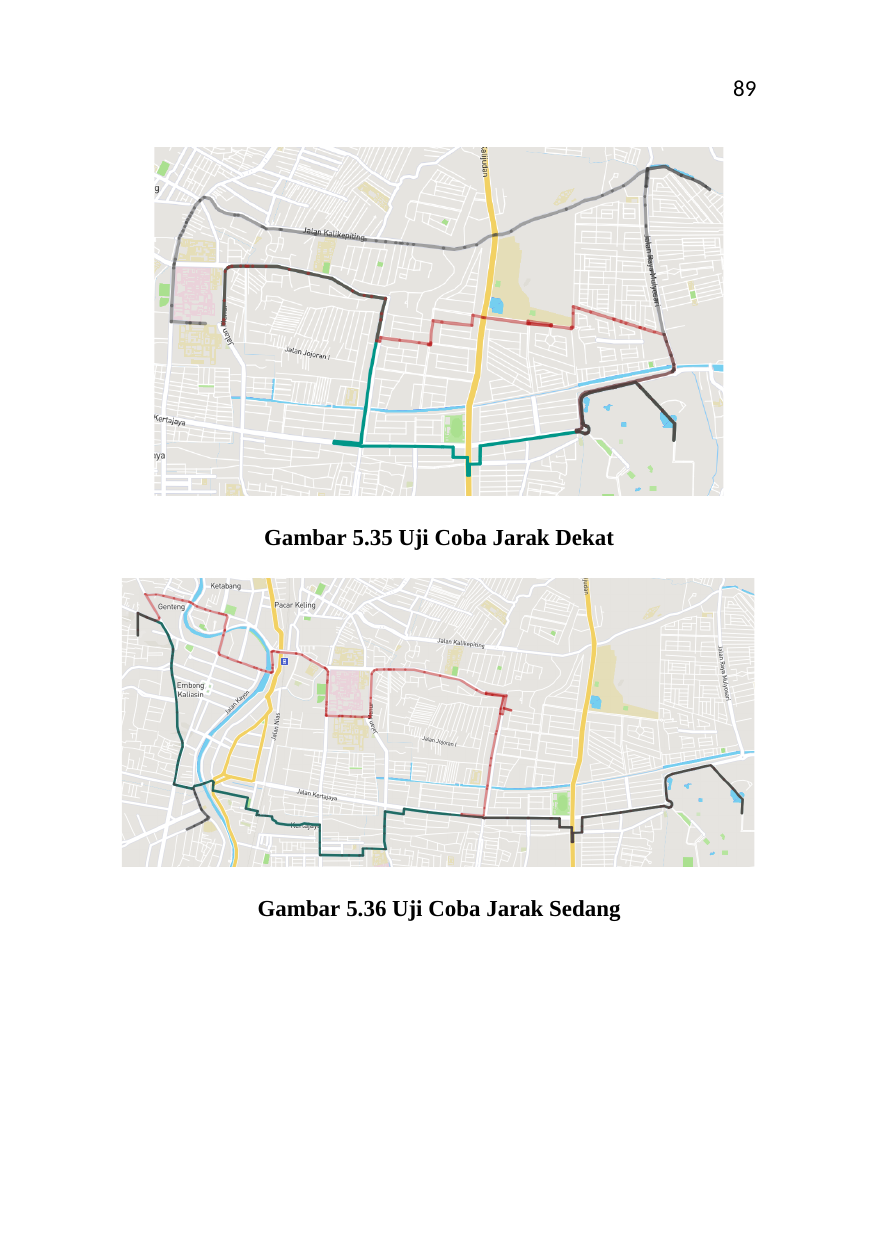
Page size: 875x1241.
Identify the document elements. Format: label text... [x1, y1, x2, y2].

picture [121, 578, 755, 867]
picture [154, 147, 724, 496]
